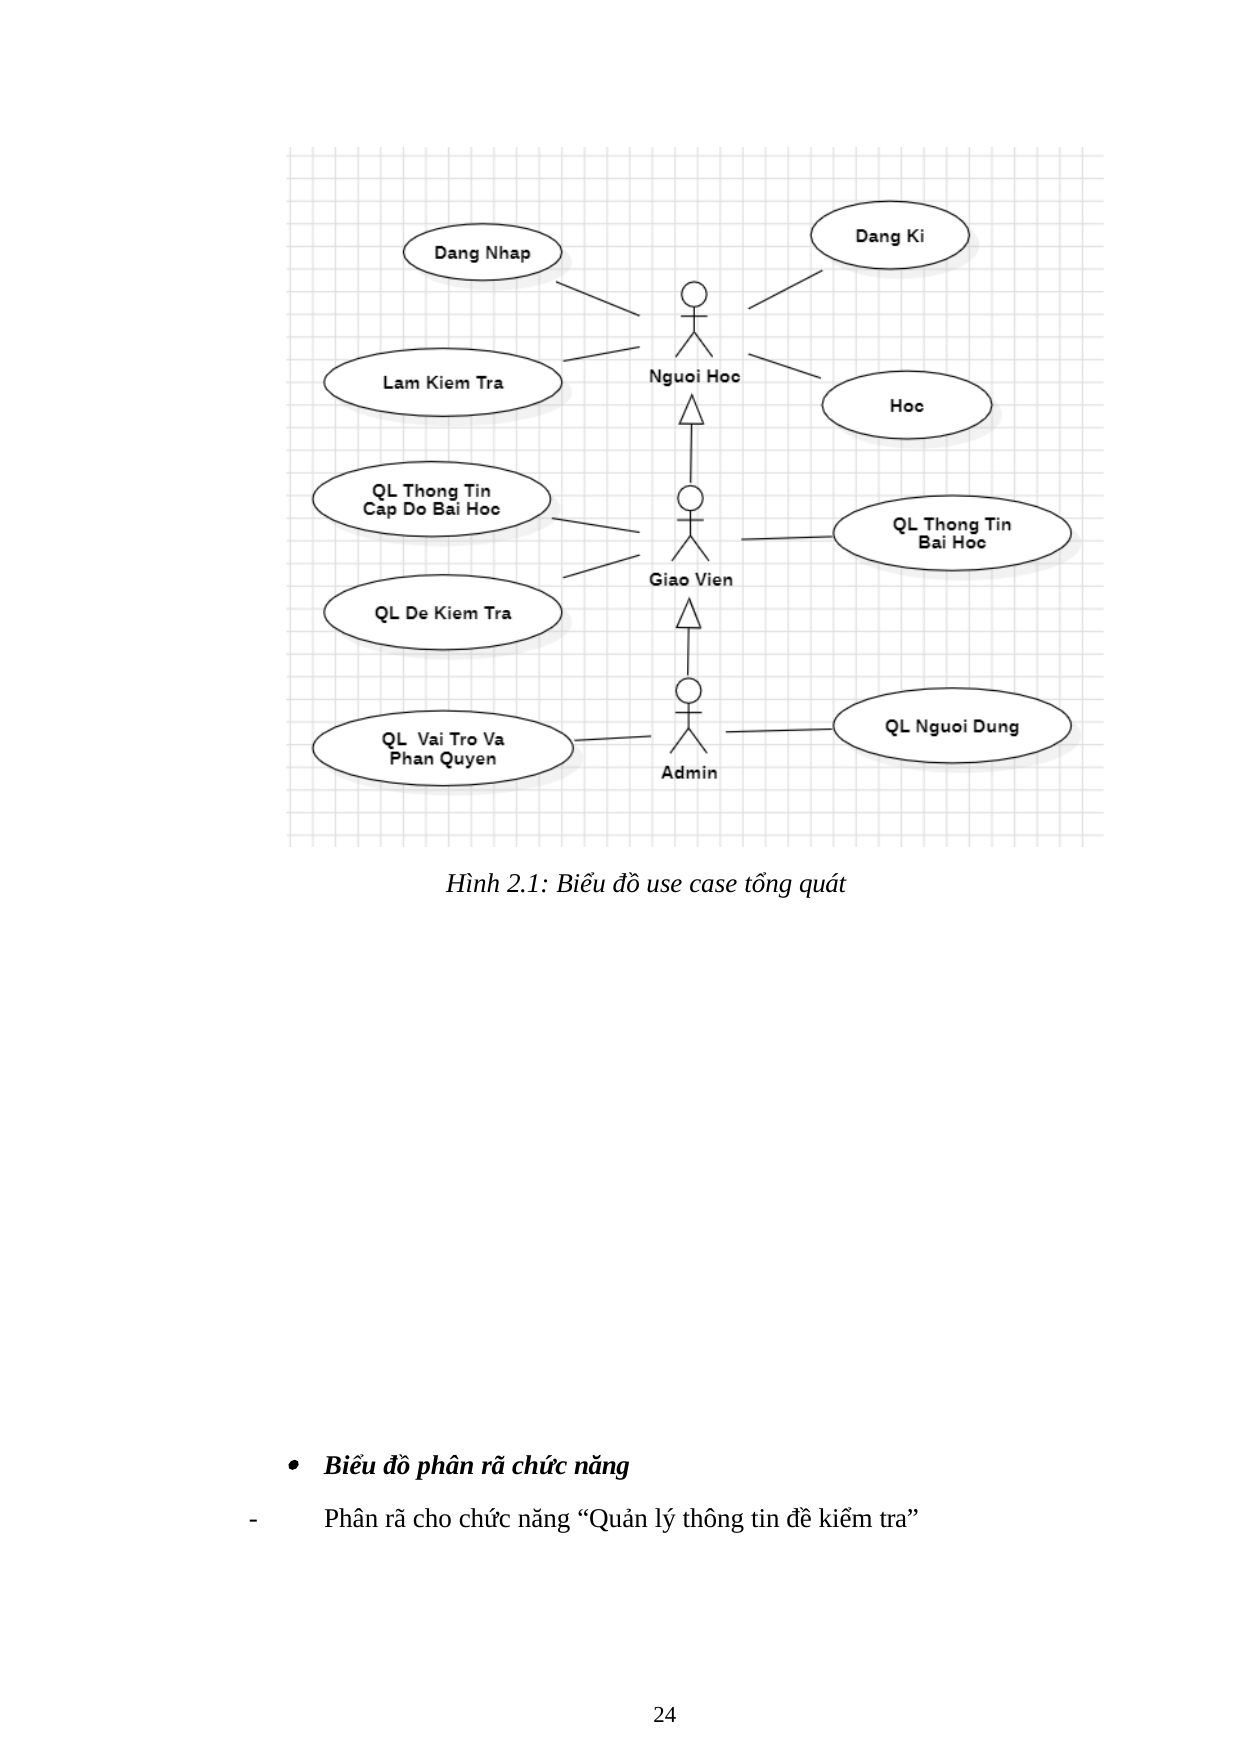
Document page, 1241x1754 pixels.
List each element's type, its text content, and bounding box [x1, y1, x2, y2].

list Biểu đồ phân rã chức năng [286, 1449, 1122, 1480]
text Hình 2.1: Biểu đồ use case tổng quát [207, 867, 1088, 898]
list Phân rã cho chức năng “Quản lý thông tin đề kiểm tra” [249, 1502, 1122, 1533]
picture [286, 147, 1104, 847]
